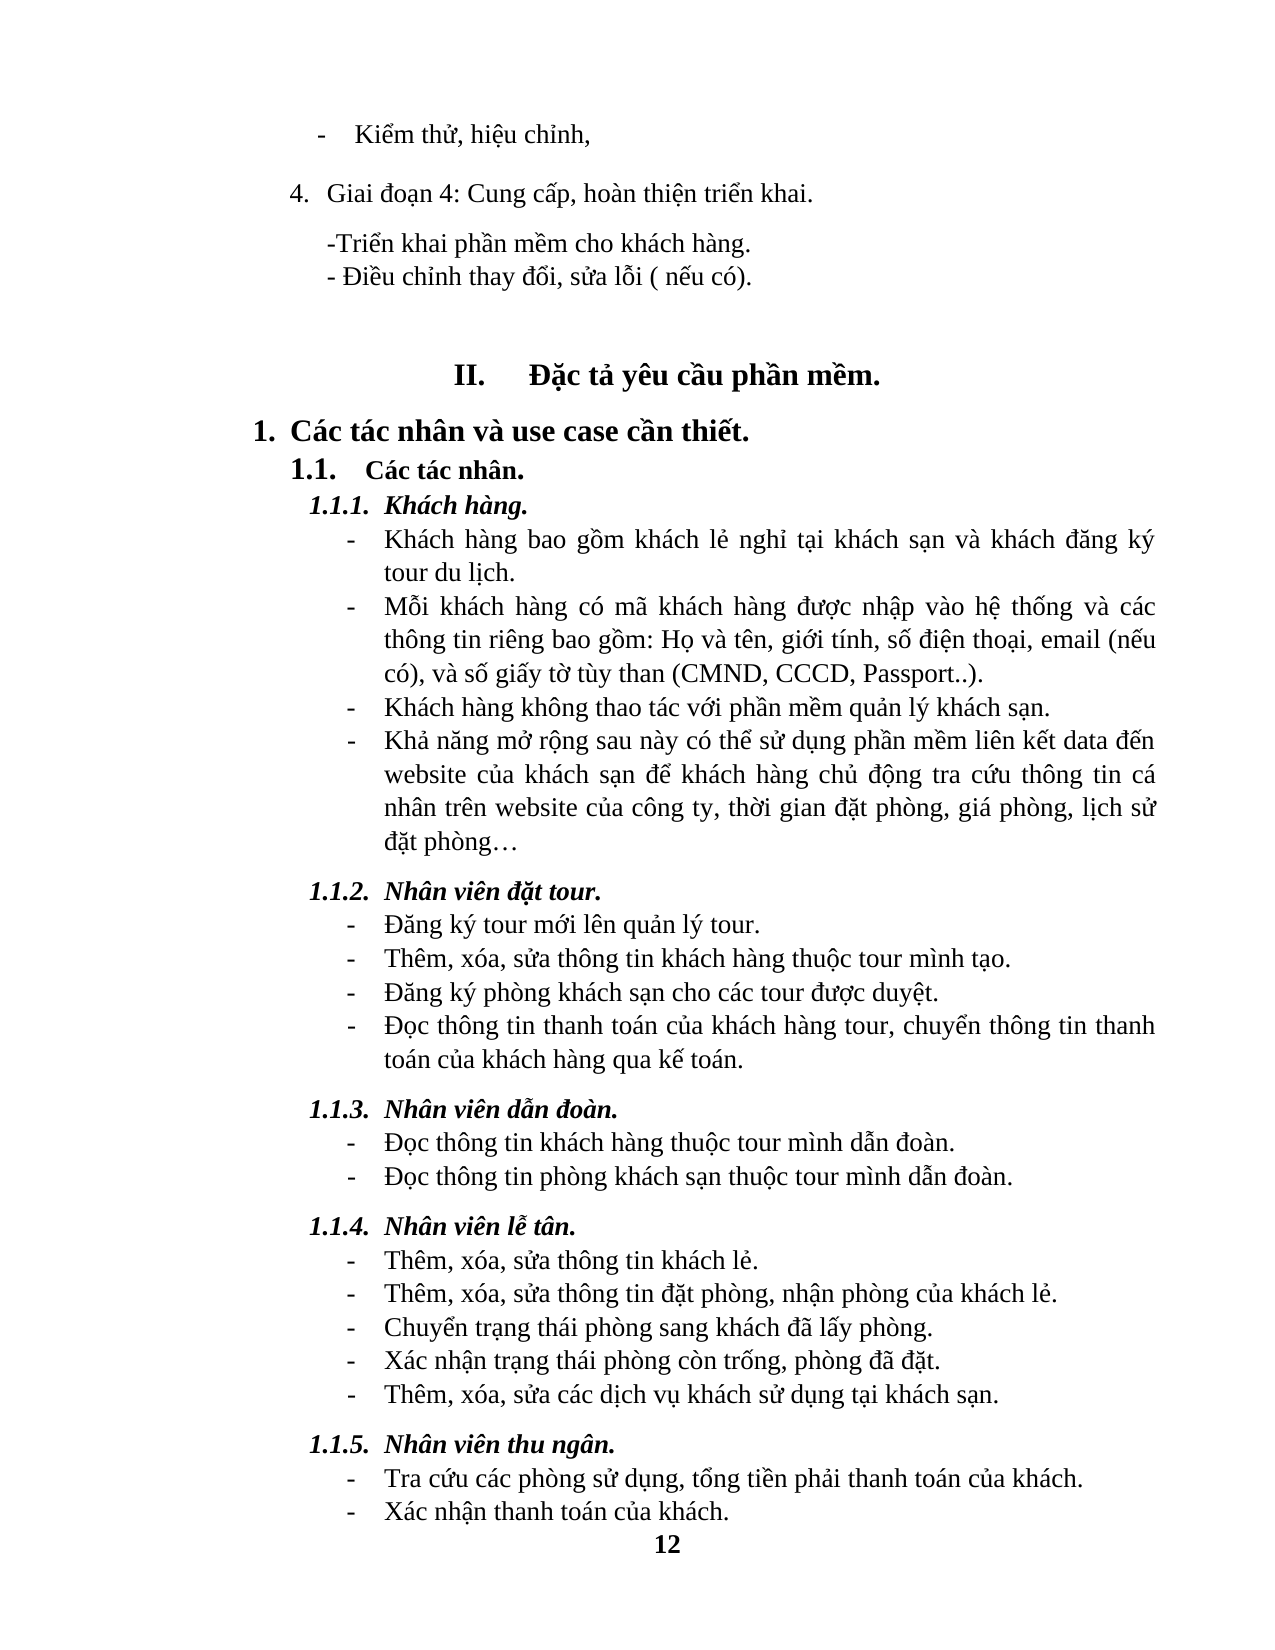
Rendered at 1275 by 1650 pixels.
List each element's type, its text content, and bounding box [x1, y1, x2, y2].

list Khả năng mở rộng sau này có thể sử dụng phần mềm liên kết data đến website của khách sạn để khách hàng chủ động tra cứu thông tin cá nhân trên website của công ty, thời gian đặt phòng, giá phòng, lịch sử đặt phòng… [347, 724, 1157, 856]
list Xác nhận trạng thái phòng còn trống, phòng đã đặt. [346, 1344, 1157, 1376]
list Xác nhận thanh toán của khách. [346, 1495, 1157, 1526]
list Đăng ký tour mới lên quản lý tour. [346, 908, 1157, 940]
list Mỗi khách hàng có mã khách hàng được nhập vào hệ thống và các thông tin riêng bao gồm: Họ và tên, giới tính, số điện thoại, email (nếu có), và số giấy tờ tùy than (CMND, CCCD, Passport..). [346, 590, 1157, 688]
list Giai đoạn 4: Cung cấp, hoàn thiện triển khai. [289, 177, 1157, 208]
list Chuyển trạng thái phòng sang khách đã lấy phòng. [346, 1311, 1157, 1342]
list Thêm, xóa, sửa thông tin đặt phòng, nhận phòng của khách lẻ. [346, 1277, 1157, 1308]
list Khách hàng. [309, 489, 1157, 521]
list Tra cứu các phòng sử dụng, tổng tiền phải thanh toán của khách. [346, 1462, 1157, 1493]
list Thêm, xóa, sửa các dịch vụ khách sử dụng tại khách sạn. [347, 1378, 1157, 1409]
list Đọc thông tin khách hàng thuộc tour mình dẫn đoàn. [346, 1126, 1157, 1158]
list Nhân viên thu ngân. [309, 1428, 1157, 1459]
list Các tác nhân và use case cần thiết. [252, 412, 1157, 448]
list - Điều chỉnh thay đổi, sửa lỗi ( nếu có). [327, 260, 1157, 292]
list Nhân viên đặt tour. [309, 875, 1157, 906]
list Kiểm thử, hiệu chỉnh, [317, 118, 1157, 149]
list Nhân viên dẫn đoàn. [309, 1093, 1157, 1124]
list Thêm, xóa, sửa thông tin khách lẻ. [346, 1244, 1157, 1275]
list Đọc thông tin thanh toán của khách hàng tour, chuyển thông tin thanh toán của khách hàng qua kế toán. [347, 1009, 1157, 1074]
list Nhân viên lễ tân. [309, 1210, 1157, 1241]
list Đọc thông tin phòng khách sạn thuộc tour mình dẫn đoàn. [347, 1160, 1157, 1191]
list Đặc tả yêu cầu phần mềm. [177, 356, 1157, 392]
list Khách hàng không thao tác với phần mềm quản lý khách sạn. [346, 691, 1157, 722]
list -Triển khai phần mềm cho khách hàng. [327, 227, 1157, 258]
list Đăng ký phòng khách sạn cho các tour được duyệt. [346, 976, 1157, 1007]
list Các tác nhân. [290, 451, 1157, 487]
list Thêm, xóa, sửa thông tin khách hàng thuộc tour mình tạo. [346, 942, 1157, 973]
list Khách hàng bao gồm khách lẻ nghỉ tại khách sạn và khách đăng ký tour du lịch. [346, 523, 1157, 588]
